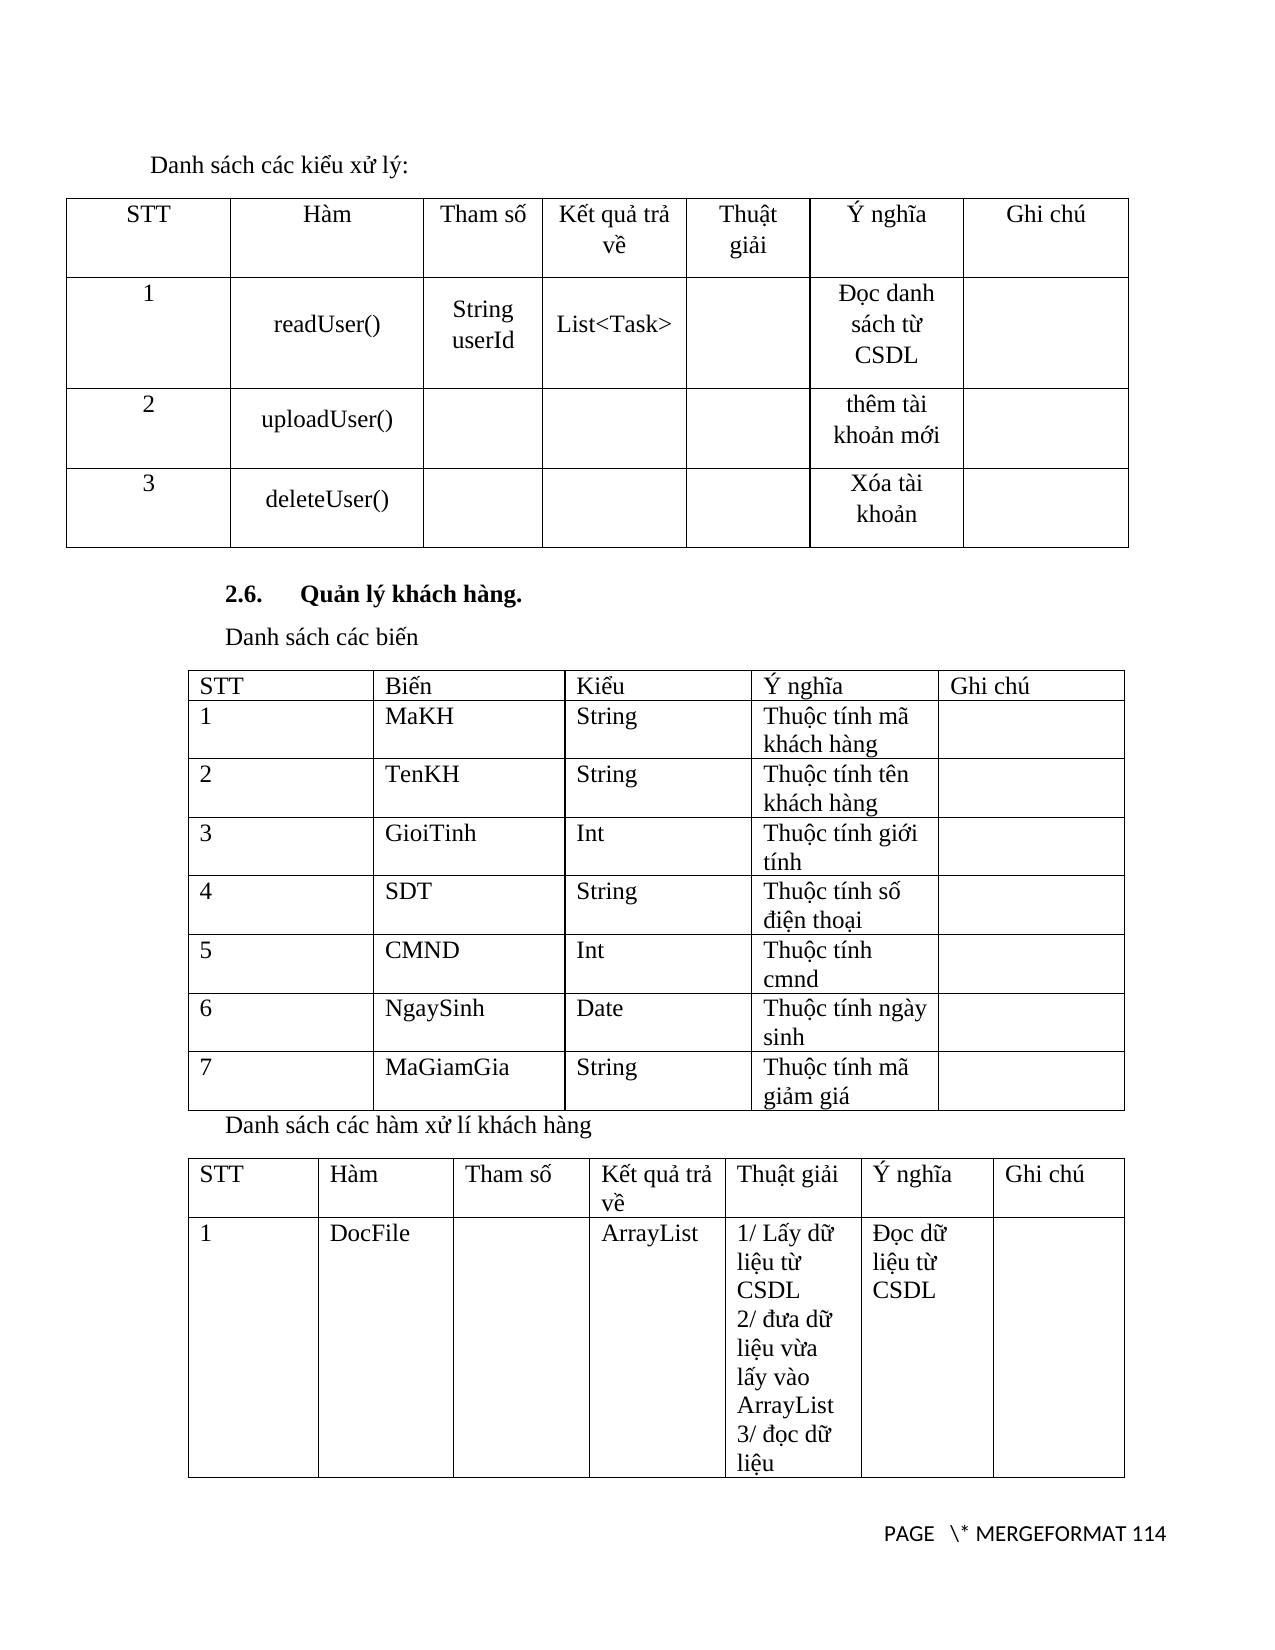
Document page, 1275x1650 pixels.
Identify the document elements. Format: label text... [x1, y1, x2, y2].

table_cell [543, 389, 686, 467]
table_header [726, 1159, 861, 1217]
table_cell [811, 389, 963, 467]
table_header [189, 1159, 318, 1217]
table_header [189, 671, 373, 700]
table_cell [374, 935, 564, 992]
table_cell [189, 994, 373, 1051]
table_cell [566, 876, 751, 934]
list Danh sách các biến [225, 622, 1167, 651]
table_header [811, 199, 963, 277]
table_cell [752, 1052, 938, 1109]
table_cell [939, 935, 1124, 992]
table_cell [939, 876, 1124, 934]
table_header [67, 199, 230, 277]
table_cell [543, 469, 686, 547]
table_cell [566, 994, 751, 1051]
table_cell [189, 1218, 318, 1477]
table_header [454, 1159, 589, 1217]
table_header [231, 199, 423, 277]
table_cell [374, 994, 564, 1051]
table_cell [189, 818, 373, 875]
list Danh sách các kiểu xử lý: [150, 150, 1167, 179]
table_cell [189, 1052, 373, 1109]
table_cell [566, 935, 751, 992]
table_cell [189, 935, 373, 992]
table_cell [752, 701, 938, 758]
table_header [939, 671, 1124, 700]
list Danh sách các hàm xử lí khách hàng [225, 1111, 1167, 1139]
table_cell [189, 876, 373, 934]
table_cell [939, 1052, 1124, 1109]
list Quản lý khách hàng. [225, 579, 1167, 608]
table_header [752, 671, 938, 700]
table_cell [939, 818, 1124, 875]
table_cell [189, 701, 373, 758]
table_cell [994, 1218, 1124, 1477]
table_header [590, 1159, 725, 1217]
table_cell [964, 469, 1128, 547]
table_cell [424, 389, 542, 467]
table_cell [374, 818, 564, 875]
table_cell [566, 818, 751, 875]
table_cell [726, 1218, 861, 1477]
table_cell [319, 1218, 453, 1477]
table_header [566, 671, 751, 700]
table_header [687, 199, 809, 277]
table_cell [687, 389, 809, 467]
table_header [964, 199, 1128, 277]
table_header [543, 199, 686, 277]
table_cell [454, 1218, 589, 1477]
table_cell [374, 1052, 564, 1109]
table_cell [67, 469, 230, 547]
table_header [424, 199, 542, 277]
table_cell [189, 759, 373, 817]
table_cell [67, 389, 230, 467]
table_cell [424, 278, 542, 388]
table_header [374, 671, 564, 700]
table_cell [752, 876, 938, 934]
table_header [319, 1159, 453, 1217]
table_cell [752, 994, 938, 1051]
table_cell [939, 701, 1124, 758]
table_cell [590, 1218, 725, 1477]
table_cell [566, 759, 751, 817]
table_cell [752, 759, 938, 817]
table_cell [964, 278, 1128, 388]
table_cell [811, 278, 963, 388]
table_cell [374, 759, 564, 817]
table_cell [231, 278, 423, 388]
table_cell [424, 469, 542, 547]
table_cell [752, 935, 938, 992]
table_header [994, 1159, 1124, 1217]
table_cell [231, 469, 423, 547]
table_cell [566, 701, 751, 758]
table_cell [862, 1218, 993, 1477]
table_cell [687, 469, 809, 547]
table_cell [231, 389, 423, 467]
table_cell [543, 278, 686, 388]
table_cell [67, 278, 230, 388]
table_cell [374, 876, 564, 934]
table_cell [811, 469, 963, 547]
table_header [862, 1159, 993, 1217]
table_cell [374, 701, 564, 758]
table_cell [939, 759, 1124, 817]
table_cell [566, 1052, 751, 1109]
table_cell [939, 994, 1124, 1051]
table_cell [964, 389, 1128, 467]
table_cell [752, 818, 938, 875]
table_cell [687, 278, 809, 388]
